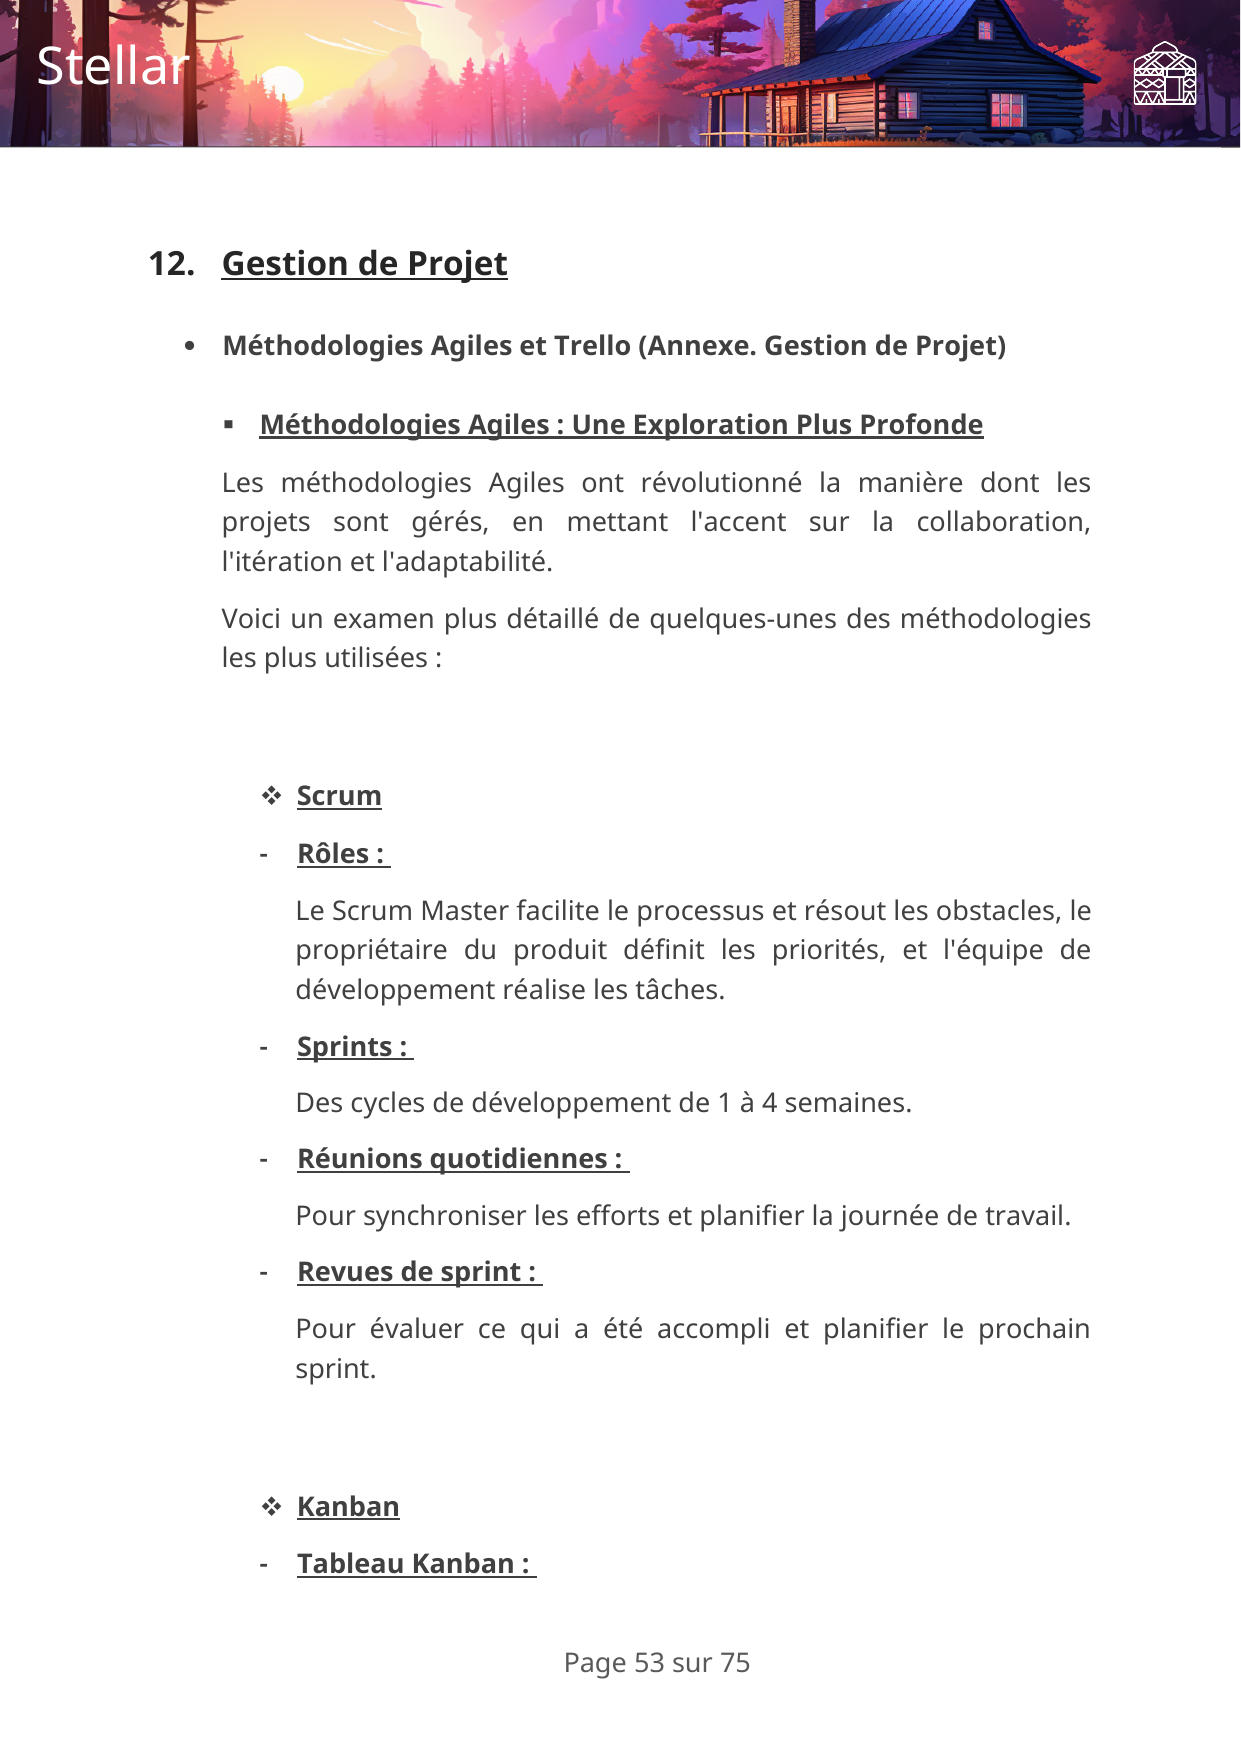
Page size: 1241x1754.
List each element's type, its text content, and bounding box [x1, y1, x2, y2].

subtitle Scrum [259, 777, 1092, 814]
list Tableau Kanban : [259, 1545, 1092, 1582]
subtitle Méthodologies Agiles et Trello (Annexe. Gestion de Projet) [185, 327, 1092, 364]
picture [0, 0, 1241, 146]
text Des cycles de développement de 1 à 4 semaines. [221, 1083, 1092, 1120]
subtitle Méthodologies Agiles : Une Exploration Plus Profonde [222, 405, 1092, 442]
text Le Scrum Master facilite le processus et résout les obstacles, le propriétaire du produit définit les priorités, et l'équipe de développement réalise les tâches. [295, 891, 1092, 1007]
list Revues de sprint : [259, 1253, 1092, 1290]
subtitle Gestion de Projet [148, 240, 1092, 285]
list Rôles : [259, 834, 1092, 871]
subtitle Kanban [259, 1487, 1092, 1524]
text Pour synchroniser les efforts et planifier la journée de travail. [259, 1196, 1092, 1233]
text Les méthodologies Agiles ont révolutionné la manière dont les projets sont gérés, en mettant l'accent sur la collaboration, l'itération et l'adaptabilité. [221, 463, 1092, 579]
text Pour évaluer ce qui a été accompli et planifier le prochain sprint. [295, 1309, 1092, 1386]
text Voici un examen plus détaillé de quelques-unes des méthodologies les plus utilisées : [221, 599, 1092, 676]
list Réunions quotidiennes : [259, 1140, 1092, 1177]
list Sprints : [259, 1027, 1092, 1064]
